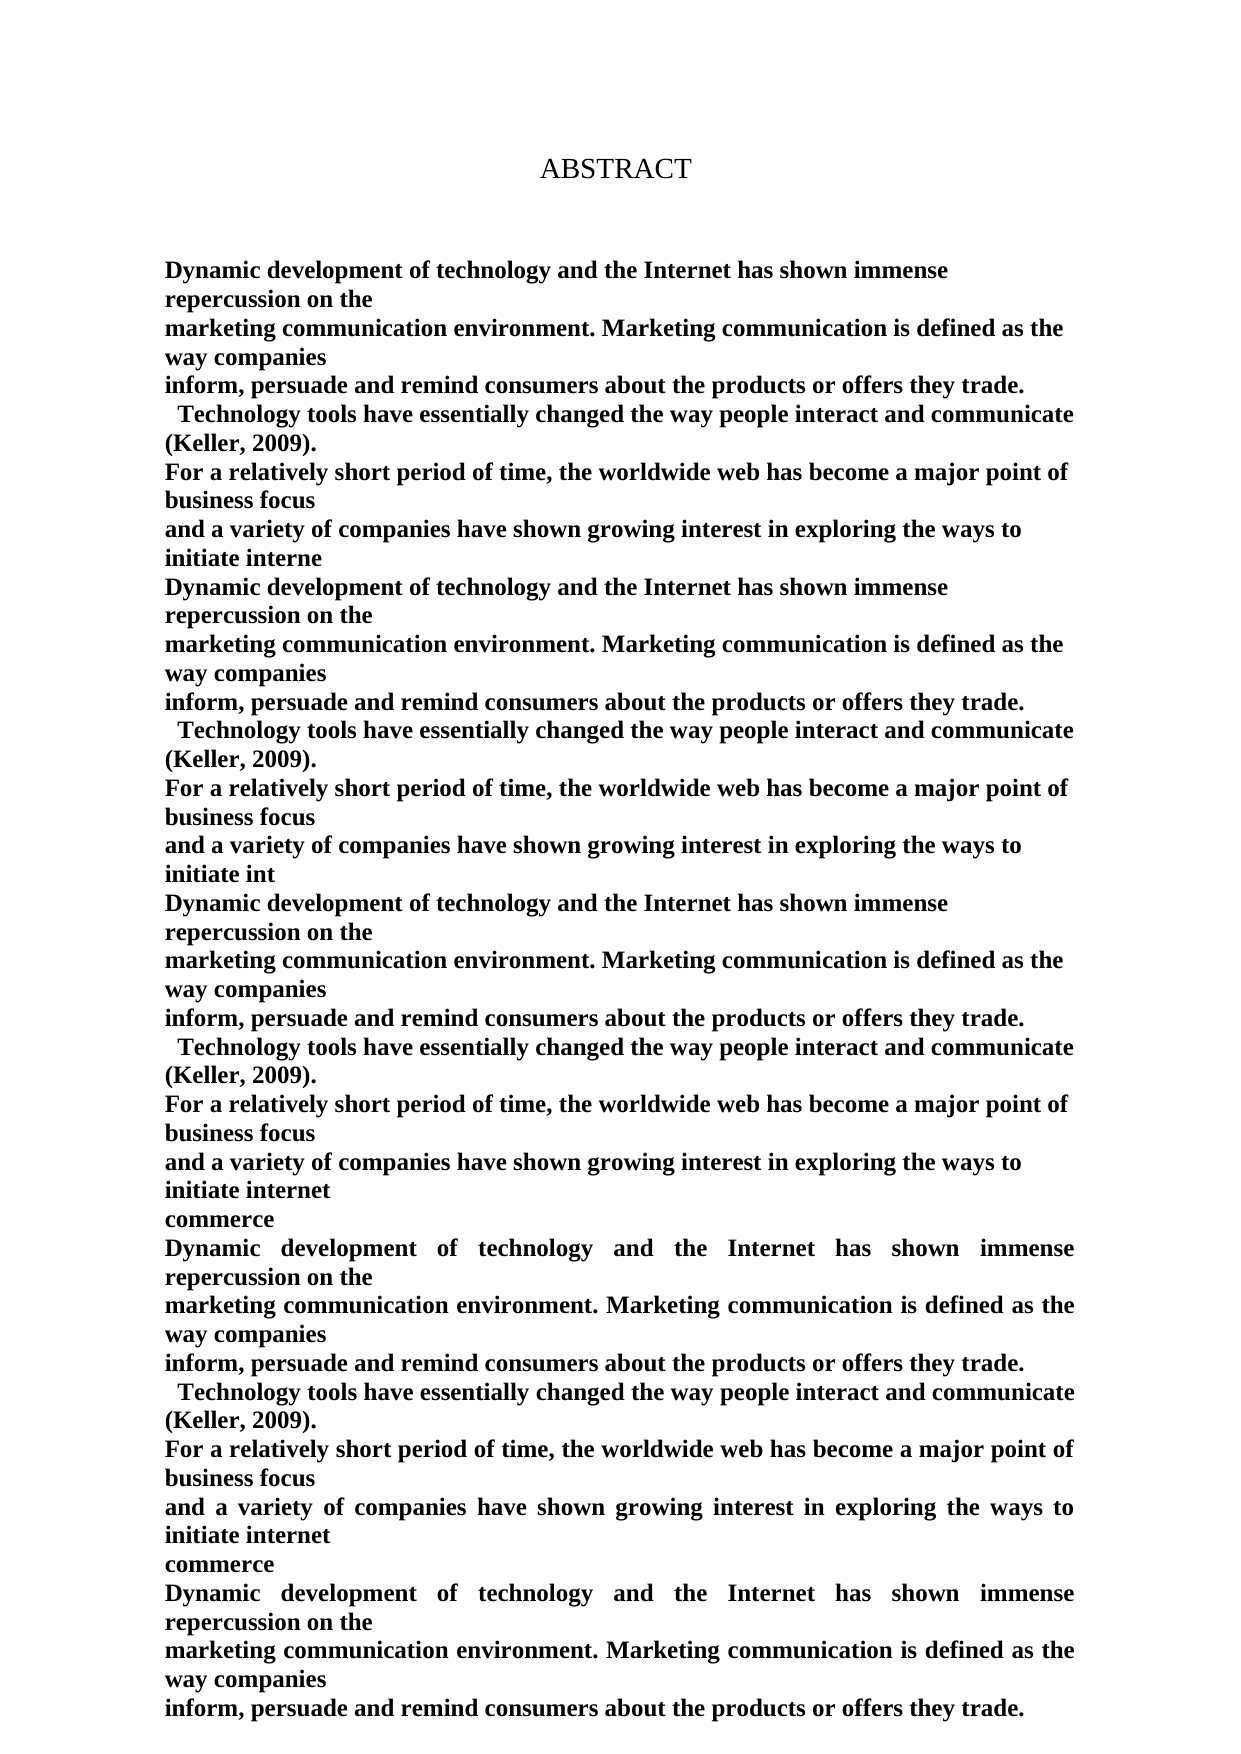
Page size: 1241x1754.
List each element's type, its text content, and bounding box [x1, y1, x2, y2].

text Technology tools have essentially changed the way people interact and communicate (Keller, 2009). [164, 1032, 1076, 1089]
text Technology tools have essentially changed the way people interact and communicate (Keller, 2009). [164, 1377, 1076, 1434]
text Dynamic development of technology and the Internet has shown immense repercussion on the [164, 888, 1076, 945]
text Technology tools have essentially changed the way people interact and communicate (Keller, 2009). [164, 399, 1076, 457]
text marketing communication environment. Marketing communication is defined as the way companies [164, 1635, 1076, 1693]
text inform, persuade and remind consumers about the products or offers they trade. [164, 1003, 1076, 1032]
text Dynamic development of technology and the Internet has shown immense repercussion on the [164, 255, 1076, 313]
text commerce [164, 1204, 1076, 1233]
text and a variety of companies have shown growing interest in exploring the ways to initiate interne [164, 514, 1076, 572]
text marketing communication environment. Marketing communication is defined as the way companies [164, 629, 1076, 687]
text For a relatively short period of time, the worldwide web has become a major point of business focus [164, 773, 1076, 830]
text and a variety of companies have shown growing interest in exploring the ways to initiate internet [164, 1492, 1076, 1549]
text and a variety of companies have shown growing interest in exploring the ways to initiate int [164, 830, 1076, 888]
text marketing communication environment. Marketing communication is defined as the way companies [164, 313, 1076, 370]
text marketing communication environment. Marketing communication is defined as the way companies [164, 1290, 1076, 1348]
text Technology tools have essentially changed the way people interact and communicate (Keller, 2009). [164, 715, 1076, 773]
text Dynamic development of technology and the Internet has shown immense repercussion on the [164, 572, 1076, 629]
text inform, persuade and remind consumers about the products or offers they trade. [164, 1693, 1076, 1722]
text inform, persuade and remind consumers about the products or offers they trade. [164, 370, 1076, 399]
text Dynamic development of technology and the Internet has shown immense repercussion on the [164, 1233, 1076, 1290]
text commerce [164, 1549, 1076, 1578]
text and a variety of companies have shown growing interest in exploring the ways to initiate internet [164, 1147, 1076, 1204]
text ABSTRACT [464, 152, 1076, 185]
text For a relatively short period of time, the worldwide web has become a major point of business focus [164, 1089, 1076, 1147]
text marketing communication environment. Marketing communication is defined as the way companies [164, 945, 1076, 1003]
text inform, persuade and remind consumers about the products or offers they trade. [164, 1348, 1076, 1377]
text For a relatively short period of time, the worldwide web has become a major point of business focus [164, 1434, 1076, 1492]
text inform, persuade and remind consumers about the products or offers they trade. [164, 687, 1076, 715]
text For a relatively short period of time, the worldwide web has become a major point of business focus [164, 457, 1076, 514]
text Dynamic development of technology and the Internet has shown immense repercussion on the [164, 1578, 1076, 1635]
